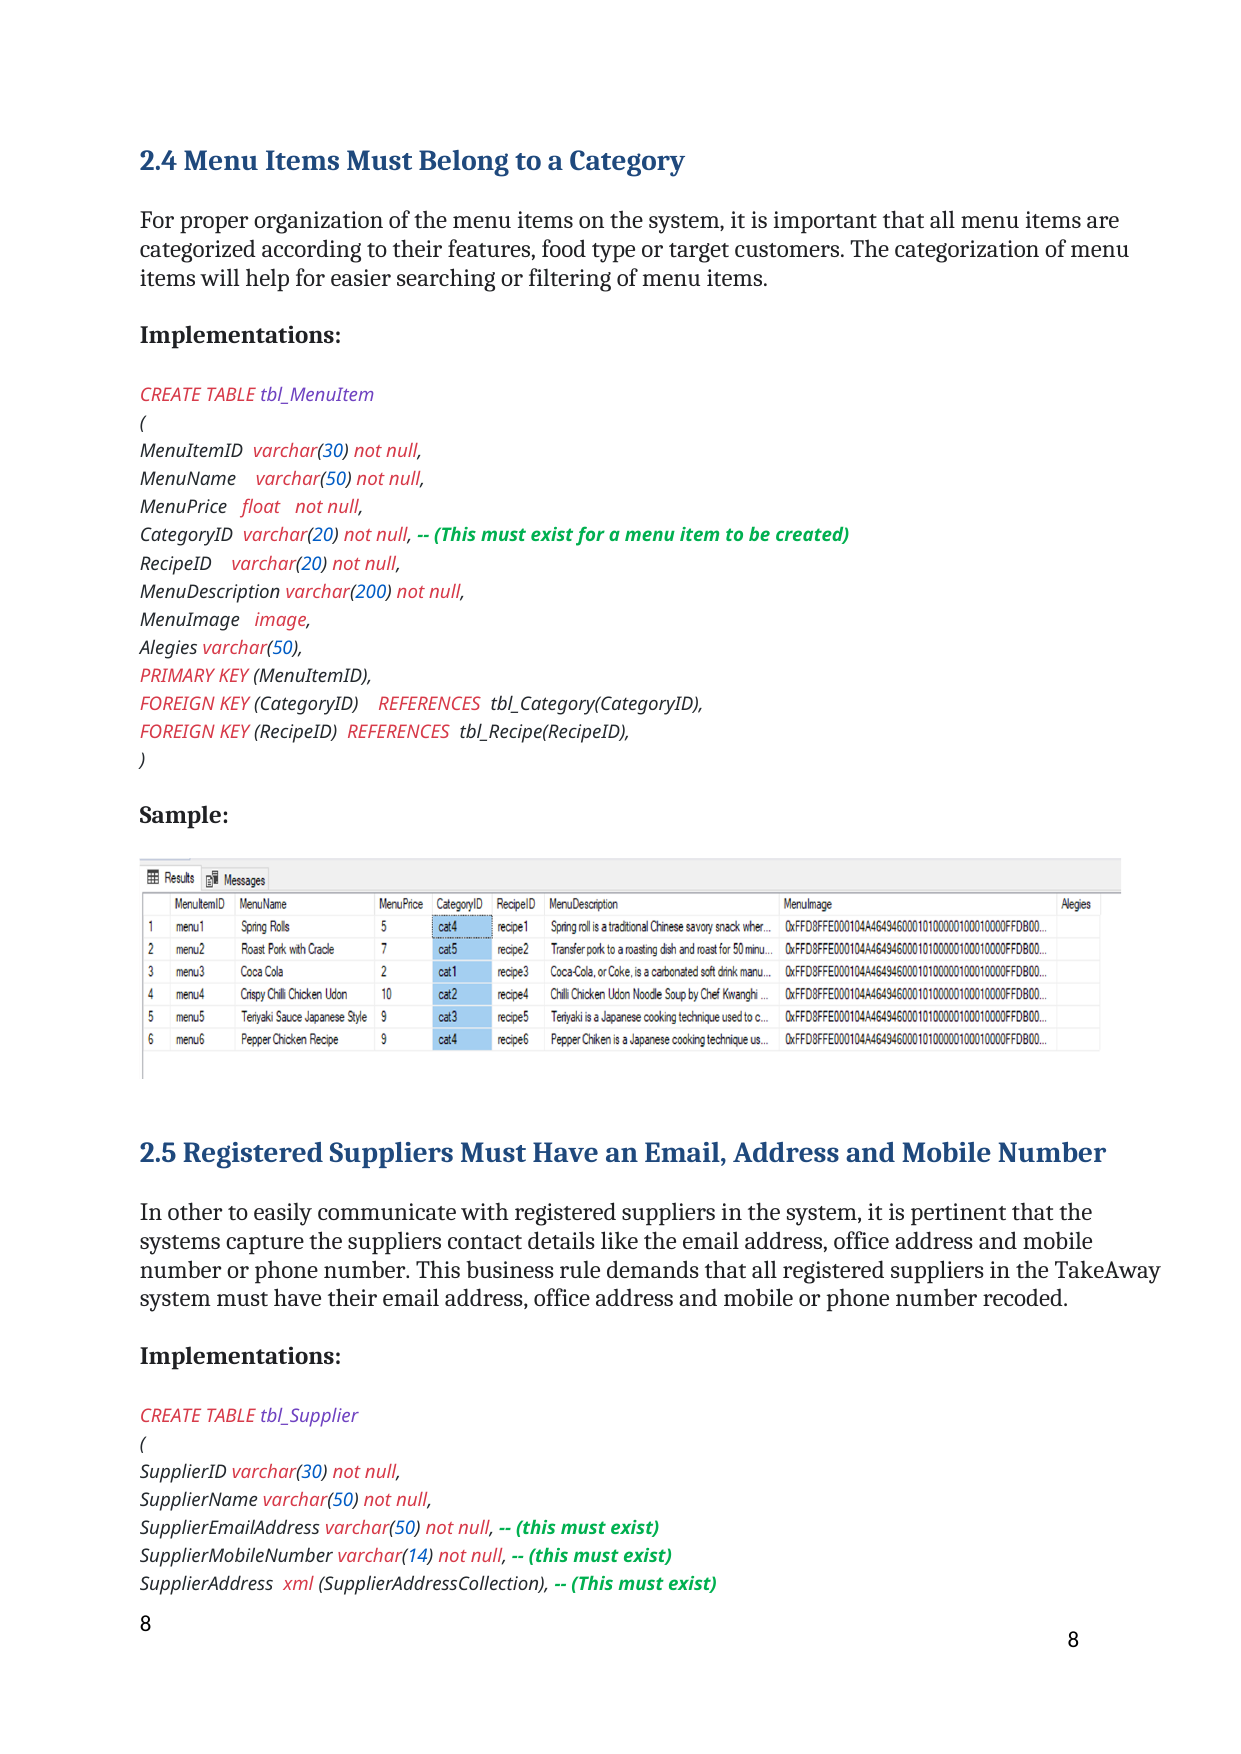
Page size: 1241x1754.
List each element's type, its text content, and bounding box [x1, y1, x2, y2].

text ) [139, 744, 1176, 772]
text Implementations: [139, 321, 1176, 350]
text In other to easily communicate with registered suppliers in the system, it is pertinent that the systems capture the suppliers contact details like the email address, office address and mobile number or phone number. This business rule demands that all registered suppliers in the TakeAway system must have their email address, office address and mobile or phone number recoded. [139, 1198, 1176, 1313]
text MenuItemID varchar(30) not null, [139, 435, 1176, 463]
text RecipeID varchar(20) not null, [139, 547, 1176, 575]
text ( [139, 407, 1176, 435]
text 2.5 Registered Suppliers Must Have an Email, Address and Mobile Number [139, 1136, 1176, 1169]
text MenuImage image, [139, 603, 1176, 632]
text FOREIGN KEY (RecipeID) REFERENCES tbl_Recipe(RecipeID), [139, 716, 1176, 744]
text CREATE TABLE tbl_Supplier [139, 1399, 1176, 1427]
text SupplierID varchar(30) not null, [139, 1456, 1176, 1484]
text ( [139, 1427, 1176, 1456]
text Alegies varchar(50), [139, 632, 1176, 660]
text PRIMARY KEY (MenuItemID), [139, 660, 1176, 688]
text CategoryID varchar(20) not null, -- (This must exist for a menu item to be created) [139, 519, 1176, 547]
text SupplierMobileNumber varchar(14) not null, -- (this must exist) [139, 1540, 1176, 1568]
text SupplierEmailAddress varchar(50) not null, -- (this must exist) [139, 1512, 1176, 1540]
text SupplierName varchar(50) not null, [139, 1484, 1176, 1512]
picture [139, 858, 1122, 1079]
text For proper organization of the menu items on the system, it is important that all menu items are categorized according to their features, food type or target customers. The categorization of menu items will help for easier searching or filtering of menu items. [139, 206, 1176, 292]
text MenuPrice float not null, [139, 491, 1176, 519]
text SupplierAddress xml (SupplierAddressCollection), -- (This must exist) [139, 1568, 1176, 1596]
text Implementations: [139, 1342, 1176, 1371]
text MenuDescription varchar(200) not null, [139, 575, 1176, 603]
text MenuName varchar(50) not null, [139, 463, 1176, 491]
text CREATE TABLE tbl_MenuItem [139, 378, 1176, 407]
text FOREIGN KEY (CategoryID) REFERENCES tbl_Category(CategoryID), [139, 688, 1176, 716]
text Sample: [139, 801, 1176, 830]
text 2.4 Menu Items Must Belong to a Category [139, 144, 1176, 177]
